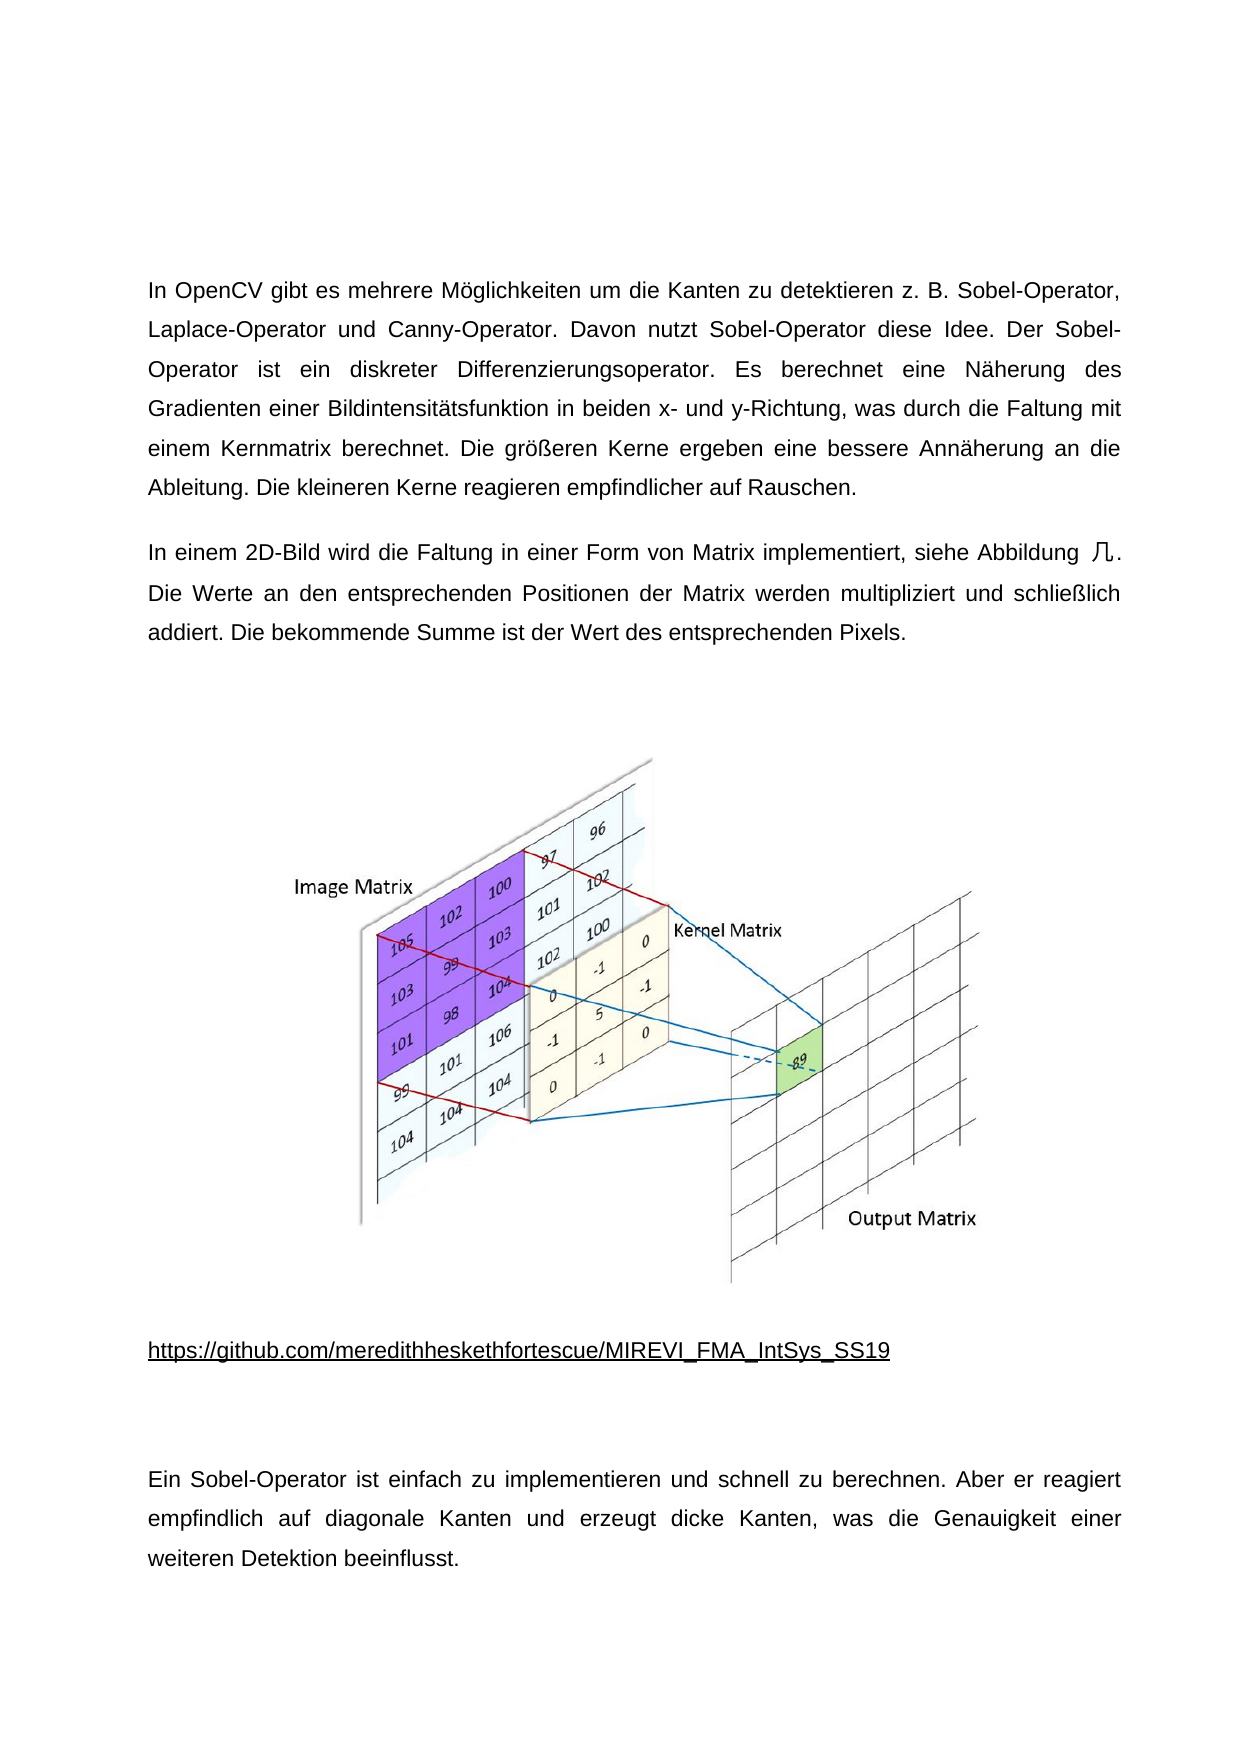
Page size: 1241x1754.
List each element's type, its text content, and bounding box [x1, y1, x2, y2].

text In einem 2D-Bild wird die Faltung in einer Form von Matrix implementiert, siehe Abbildung 几. Die Werte an den entsprechenden Positionen der Matrix werden multipliziert und schließlich addiert. Die bekommende Summe ist der Wert des entsprechenden Pixels. [148, 538, 1122, 646]
picture [286, 748, 984, 1286]
text Ein Sobel-Operator ist einfach zu implementieren und schnell zu berechnen. Aber er reagiert empfindlich auf diagonale Kanten und erzeugt dicke Kanten, was die Genauigkeit einer weiteren Detektion beeinflusst. [148, 1466, 1122, 1571]
text In OpenCV gibt es mehrere Möglichkeiten um die Kanten zu detektieren z. B. Sobel-Operator, Laplace-Operator und Canny-Operator. Davon nutzt Sobel-Operator diese Idee. Der Sobel-Operator ist ein diskreter Differenzierungsoperator. Es berechnet eine Näherung des Gradienten einer Bildintensitätsfunktion in beiden x- und y-Richtung, was durch die Faltung mit einem Kernmatrix berechnet. Die größeren Kerne ergeben eine bessere Annäherung an die Ableitung. Die kleineren Kerne reagieren empfindlicher auf Rauschen. [148, 277, 1122, 500]
